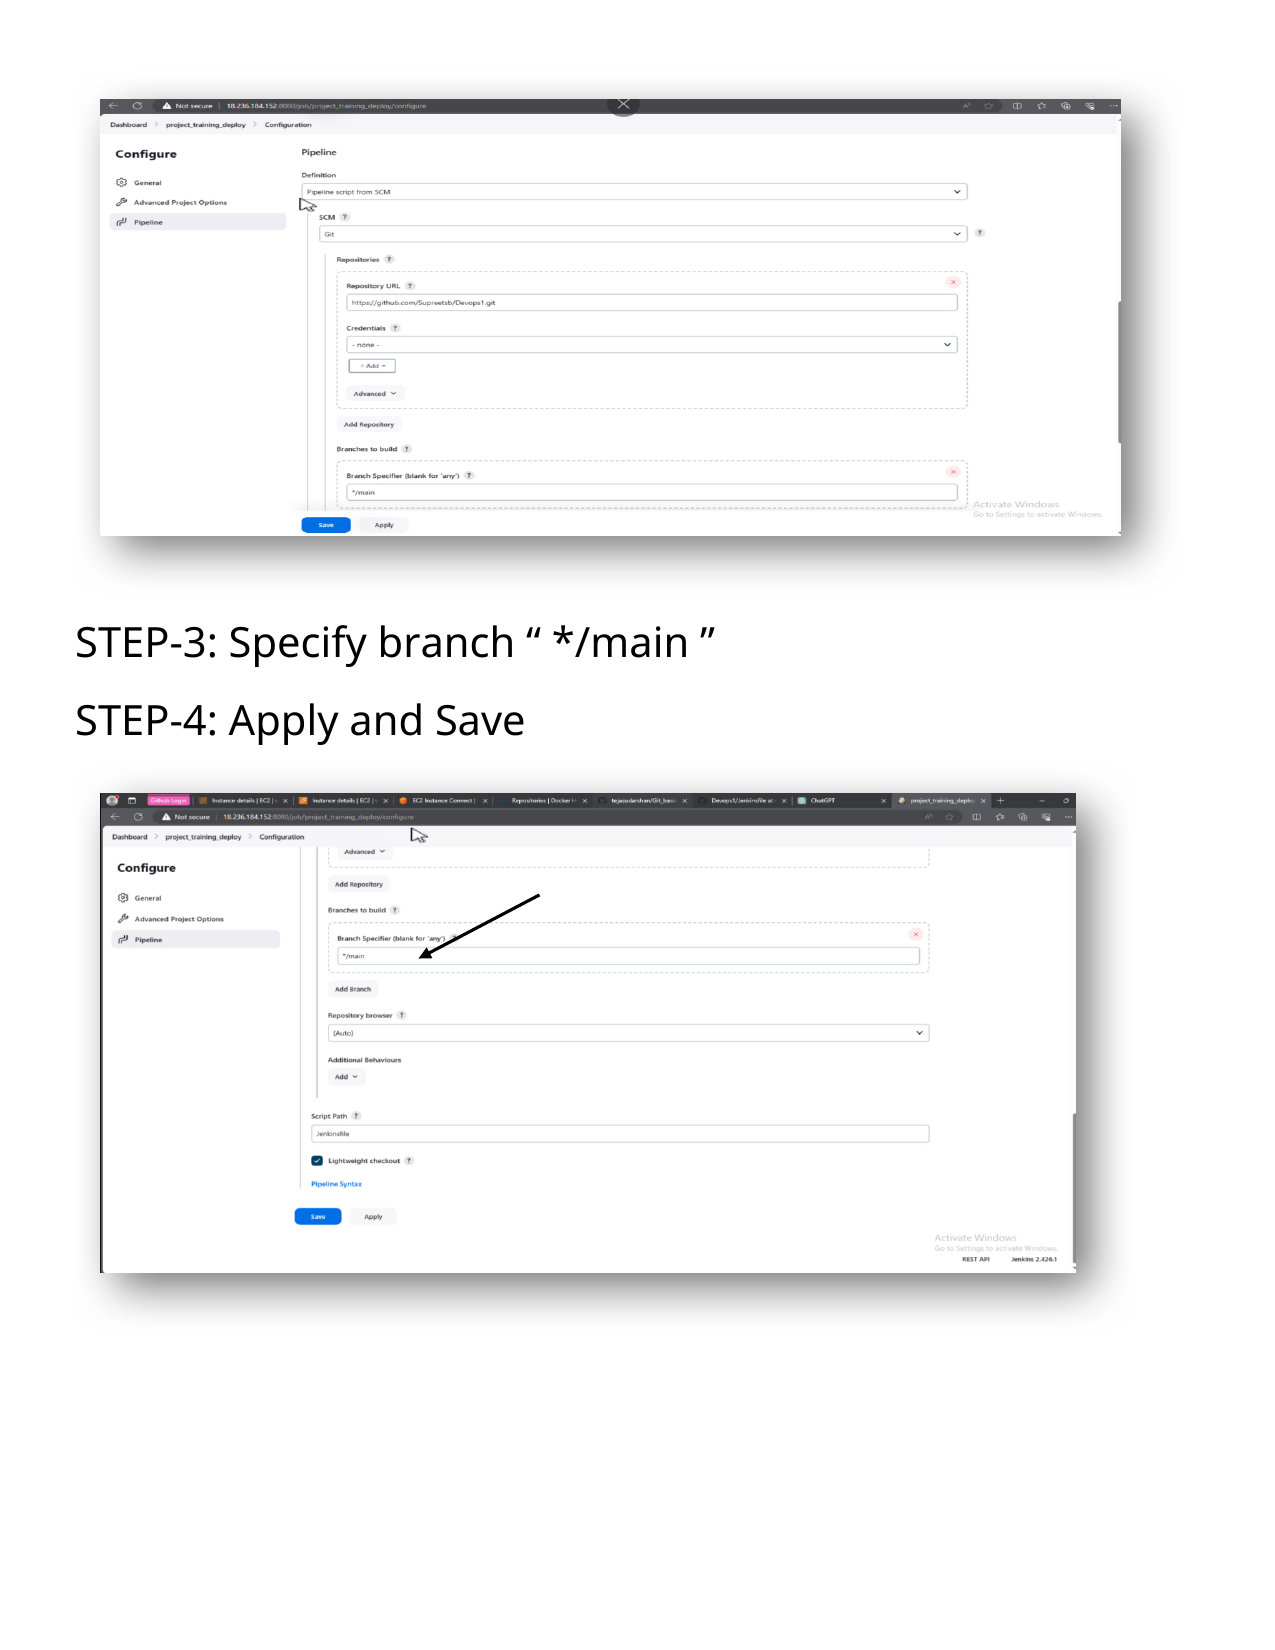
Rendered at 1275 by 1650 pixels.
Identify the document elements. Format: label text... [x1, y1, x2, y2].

text STEP-4: Apply and Save [75, 691, 1200, 747]
text STEP-3: Specify branch “ */main ” [75, 613, 1200, 669]
picture [100, 99, 1121, 536]
picture [100, 793, 1076, 1273]
